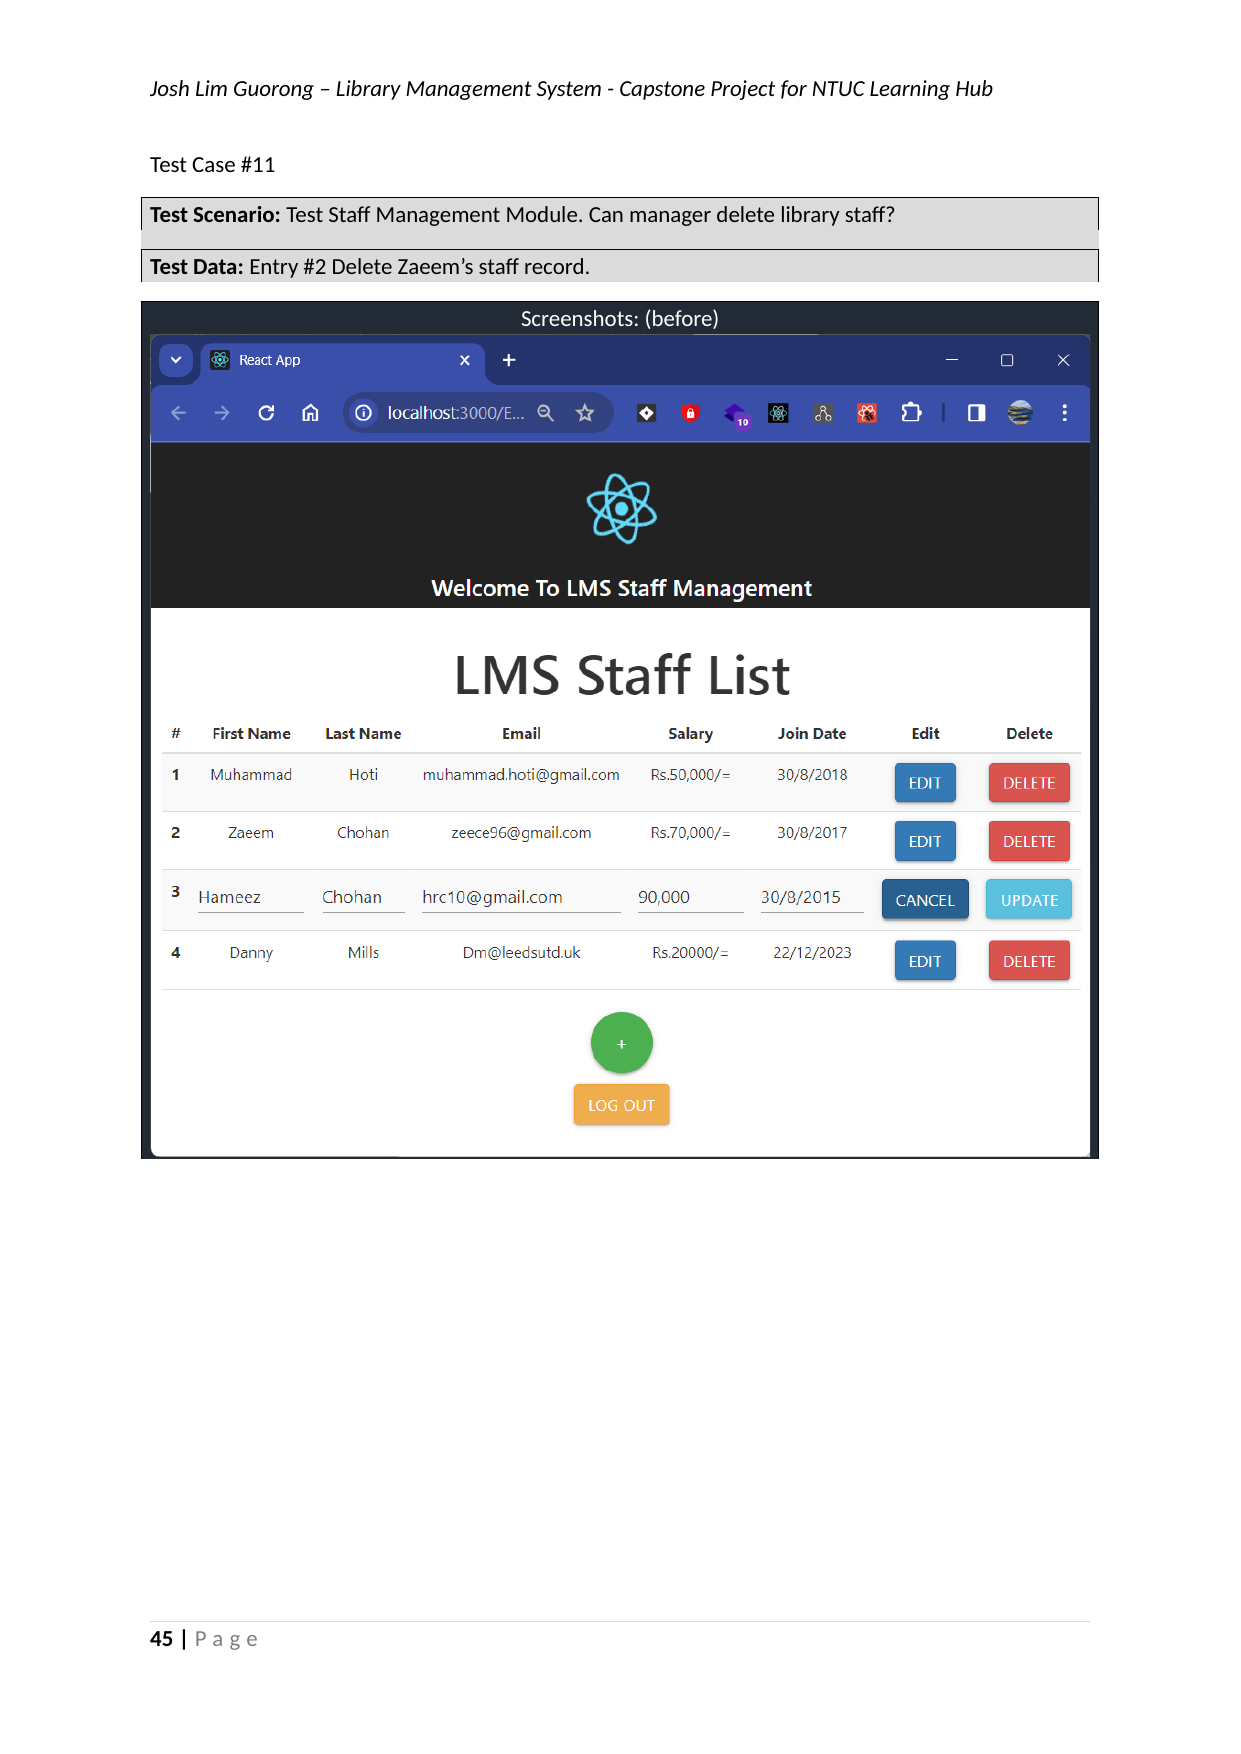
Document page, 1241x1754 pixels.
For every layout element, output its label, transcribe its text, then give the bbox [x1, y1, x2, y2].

text Test Case #11 [150, 150, 1090, 178]
text Test Scenario: Test Staff Management Module. Can manager delete library staff? [142, 198, 1098, 230]
picture [150, 334, 1091, 1157]
text Test Data: Entry #2 Delete Zaeem’s staff record. [142, 250, 1098, 282]
